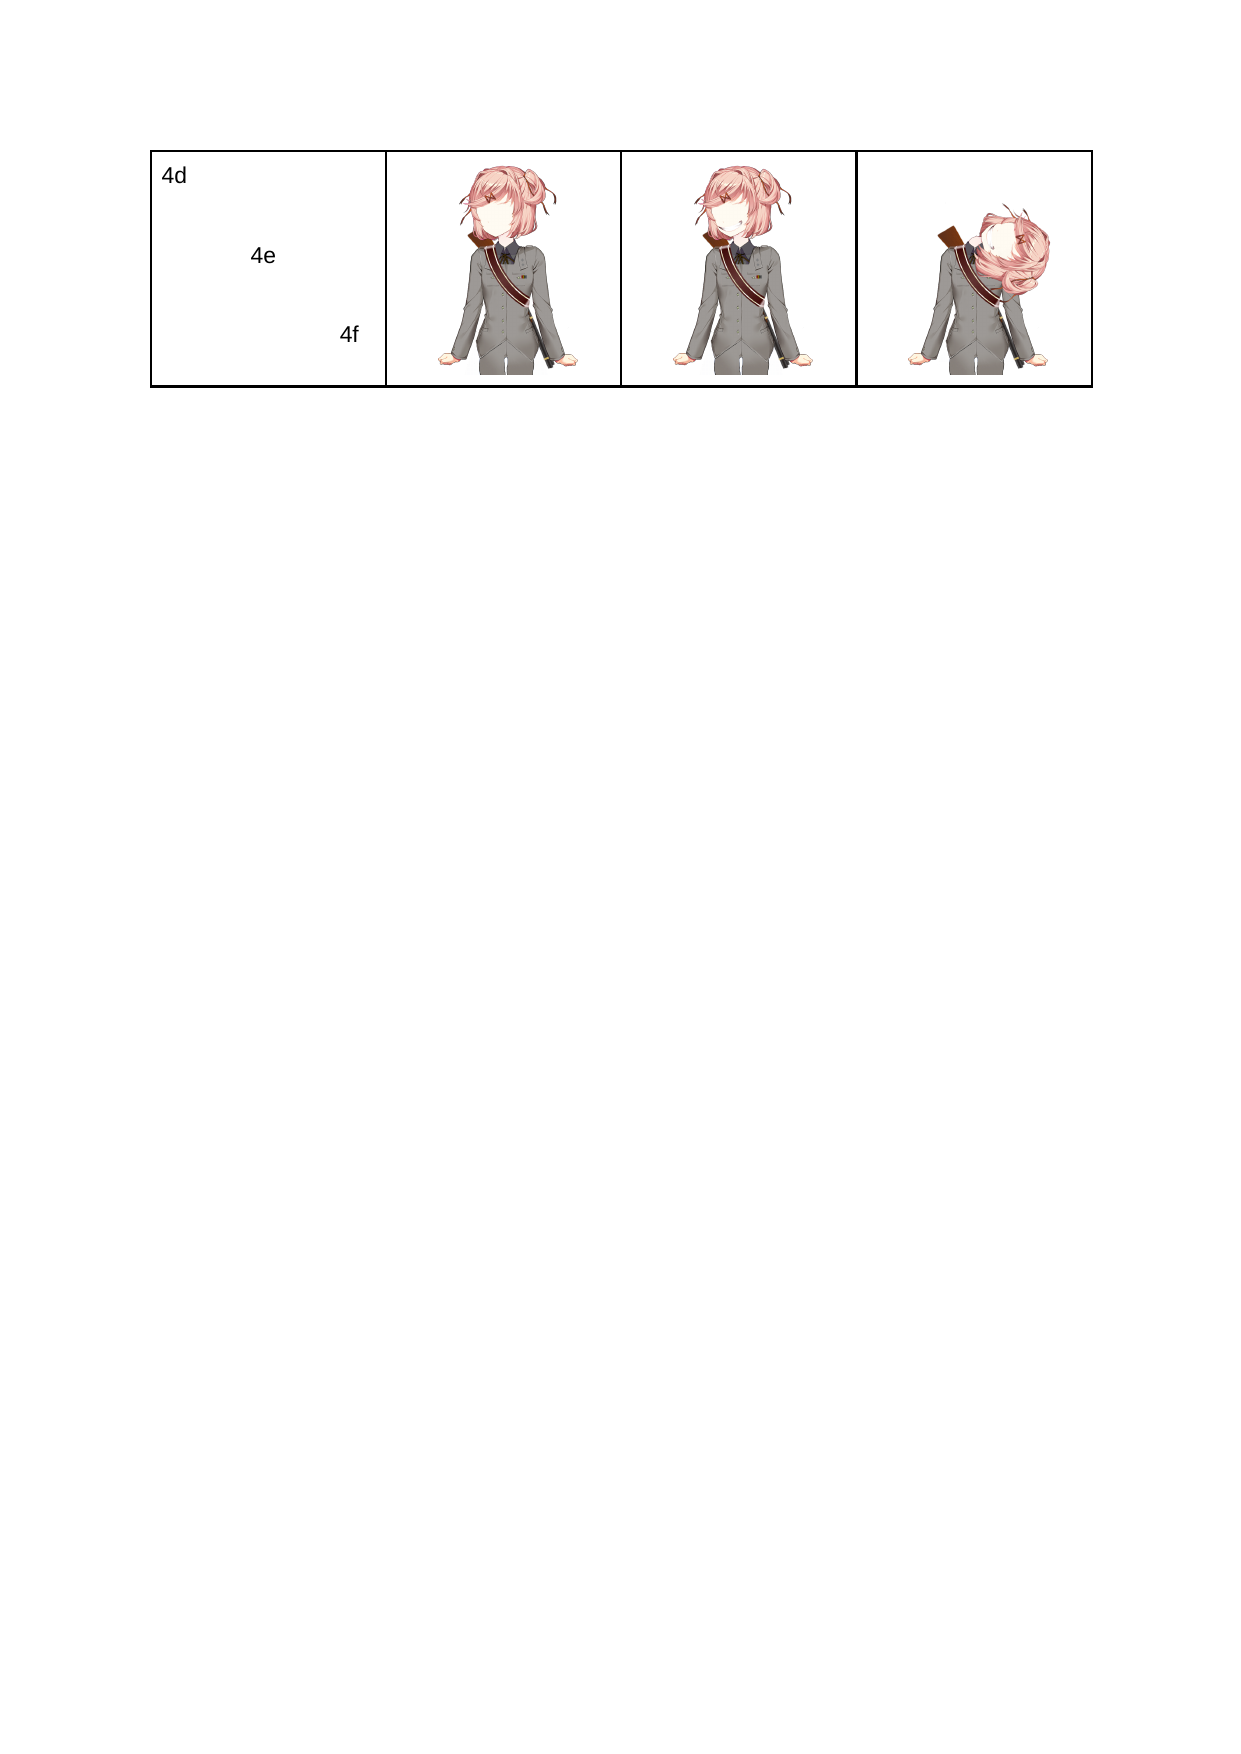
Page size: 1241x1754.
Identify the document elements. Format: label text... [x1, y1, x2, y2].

table_cell [387, 152, 620, 385]
picture [396, 162, 608, 375]
table_cell [858, 152, 1091, 385]
table_cell [622, 152, 855, 385]
picture [631, 162, 843, 375]
table_cell 4d 4e 4f [152, 152, 385, 385]
picture [866, 162, 1078, 375]
